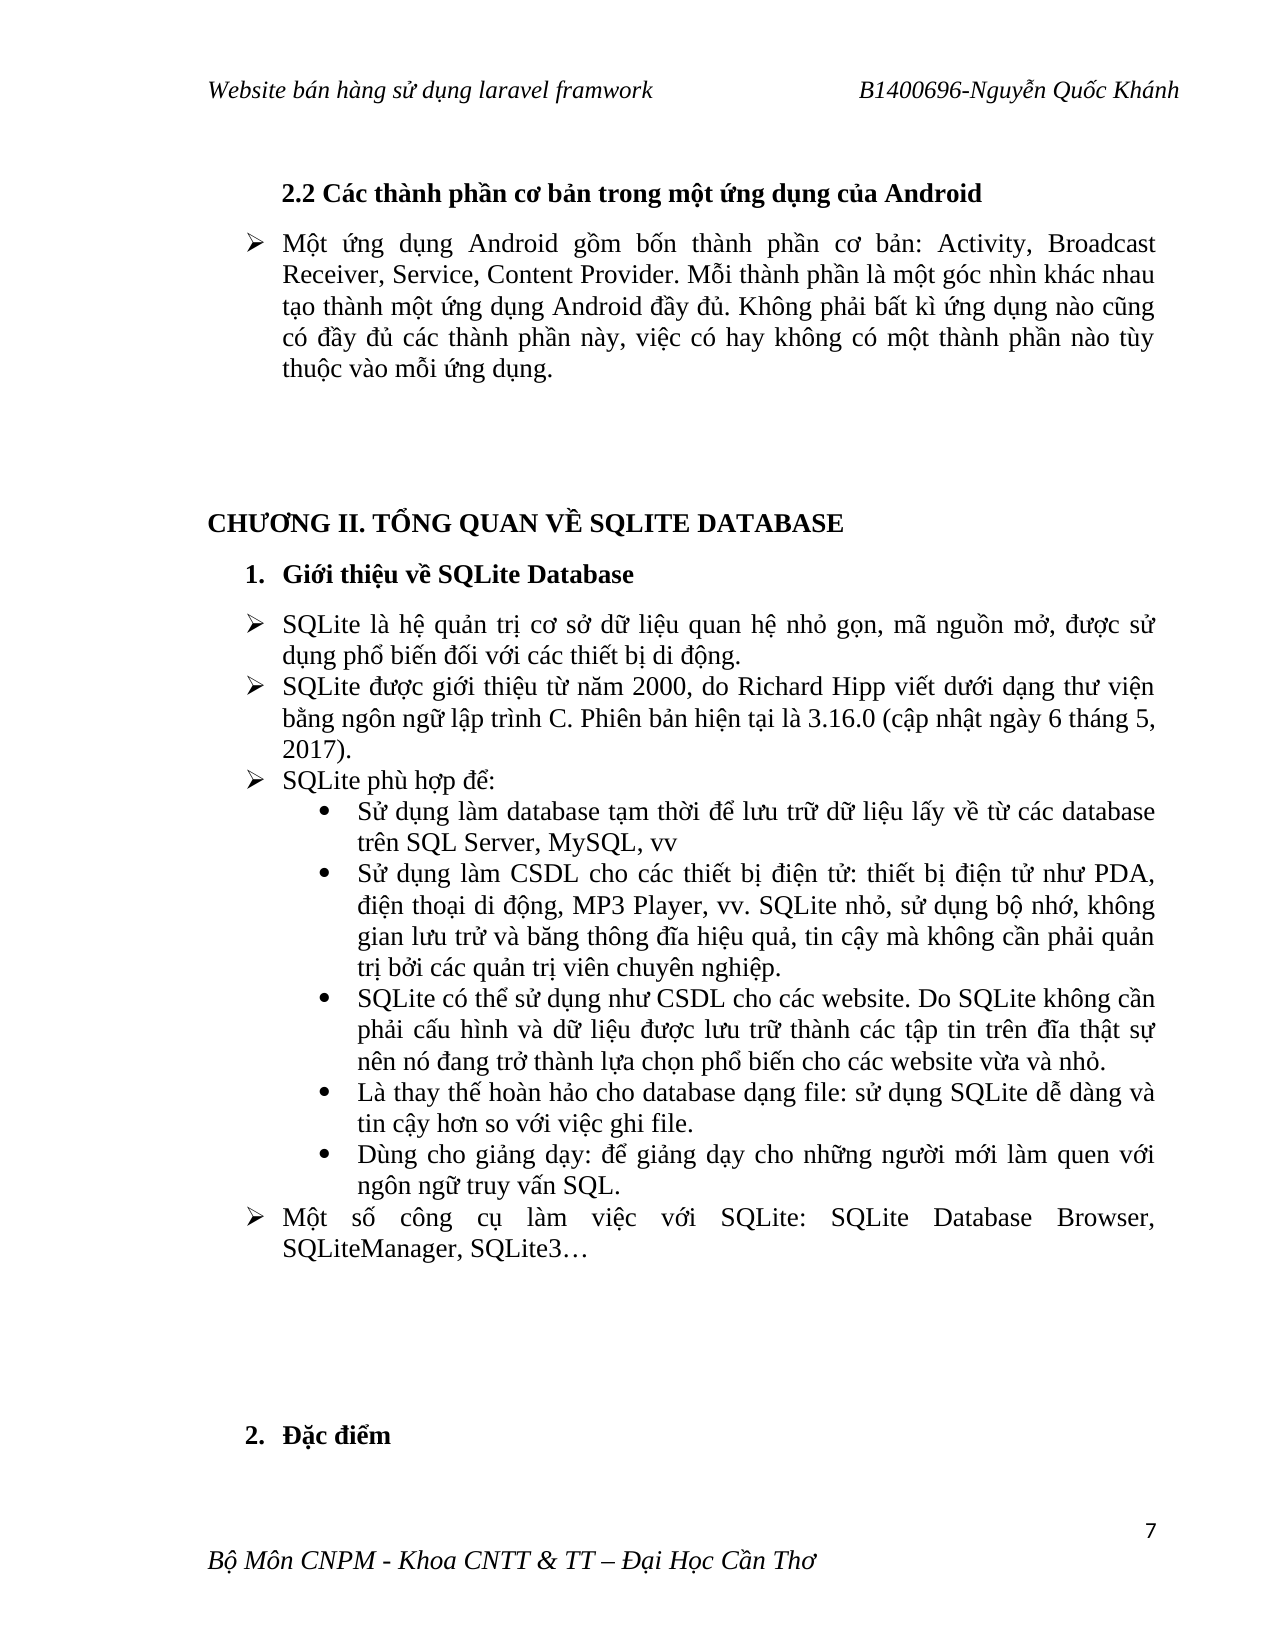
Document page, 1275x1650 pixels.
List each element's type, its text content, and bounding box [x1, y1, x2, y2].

list Giới thiệu về SQLite Database [244, 558, 1156, 589]
list Là thay thế hoàn hảo cho database dạng file: sử dụng SQLite dễ dàng và tin cậy hơn so với việc ghi file. [319, 1076, 1156, 1138]
list SQLite được giới thiệu từ năm 2000, do Richard Hipp viết dưới dạng thư viện bằng ngôn ngữ lập trình C. Phiên bản hiện tại là 3.16.0 (cập nhật ngày 6 tháng 5, 2017). [244, 670, 1156, 764]
list SQLite có thể sử dụng như CSDL cho các website. Do SQLite không cần phải cấu hình và dữ liệu được lưu trữ thành các tập tin trên đĩa thật sự nên nó đang trở thành lựa chọn phổ biến cho các website vừa và nhỏ. [319, 982, 1156, 1076]
list Đặc điểm [244, 1419, 1156, 1450]
list Một số công cụ làm việc với SQLite: SQLite Database Browser, SQLiteManager, SQLite3… [244, 1201, 1156, 1263]
list Một ứng dụng Android gồm bốn thành phần cơ bản: Activity, Broadcast Receiver, Service, Content Provider. Mỗi thành phần là một góc nhìn khác nhau tạo thành một ứng dụng Android đầy đủ. Không phải bất kì ứng dụng nào cũng có đầy đủ các thành phần này, việc có hay không có một thành phần nào tùy thuộc vào mỗi ứng dụng. [244, 227, 1156, 383]
text CHƯƠNG II. TỔNG QUAN VỀ SQLITE DATABASE [207, 508, 1156, 539]
list SQLite là hệ quản trị cơ sở dữ liệu quan hệ nhỏ gọn, mã nguồn mở, được sử dụng phổ biến đối với các thiết bị di động. [244, 608, 1156, 670]
list Dùng cho giảng dạy: để giảng dạy cho những người mới làm quen với ngôn ngữ truy vấn SQL. [319, 1138, 1156, 1201]
list 2.2 Các thành phần cơ bản trong một ứng dụng của Android [281, 177, 1156, 208]
list SQLite phù hợp để: [244, 764, 1156, 795]
list Sử dụng làm database tạm thời để lưu trữ dữ liệu lấy về từ các database trên SQL Server, MySQL, vv [319, 795, 1156, 858]
list Sử dụng làm CSDL cho các thiết bị điện tử: thiết bị điện tử như PDA, điện thoại di động, MP3 Player, vv. SQLite nhỏ, sử dụng bộ nhớ, không gian lưu trử và băng thông đĩa hiệu quả, tin cậy mà không cần phải quản trị bởi các quản trị viên chuyên nghiệp. [319, 858, 1156, 982]
